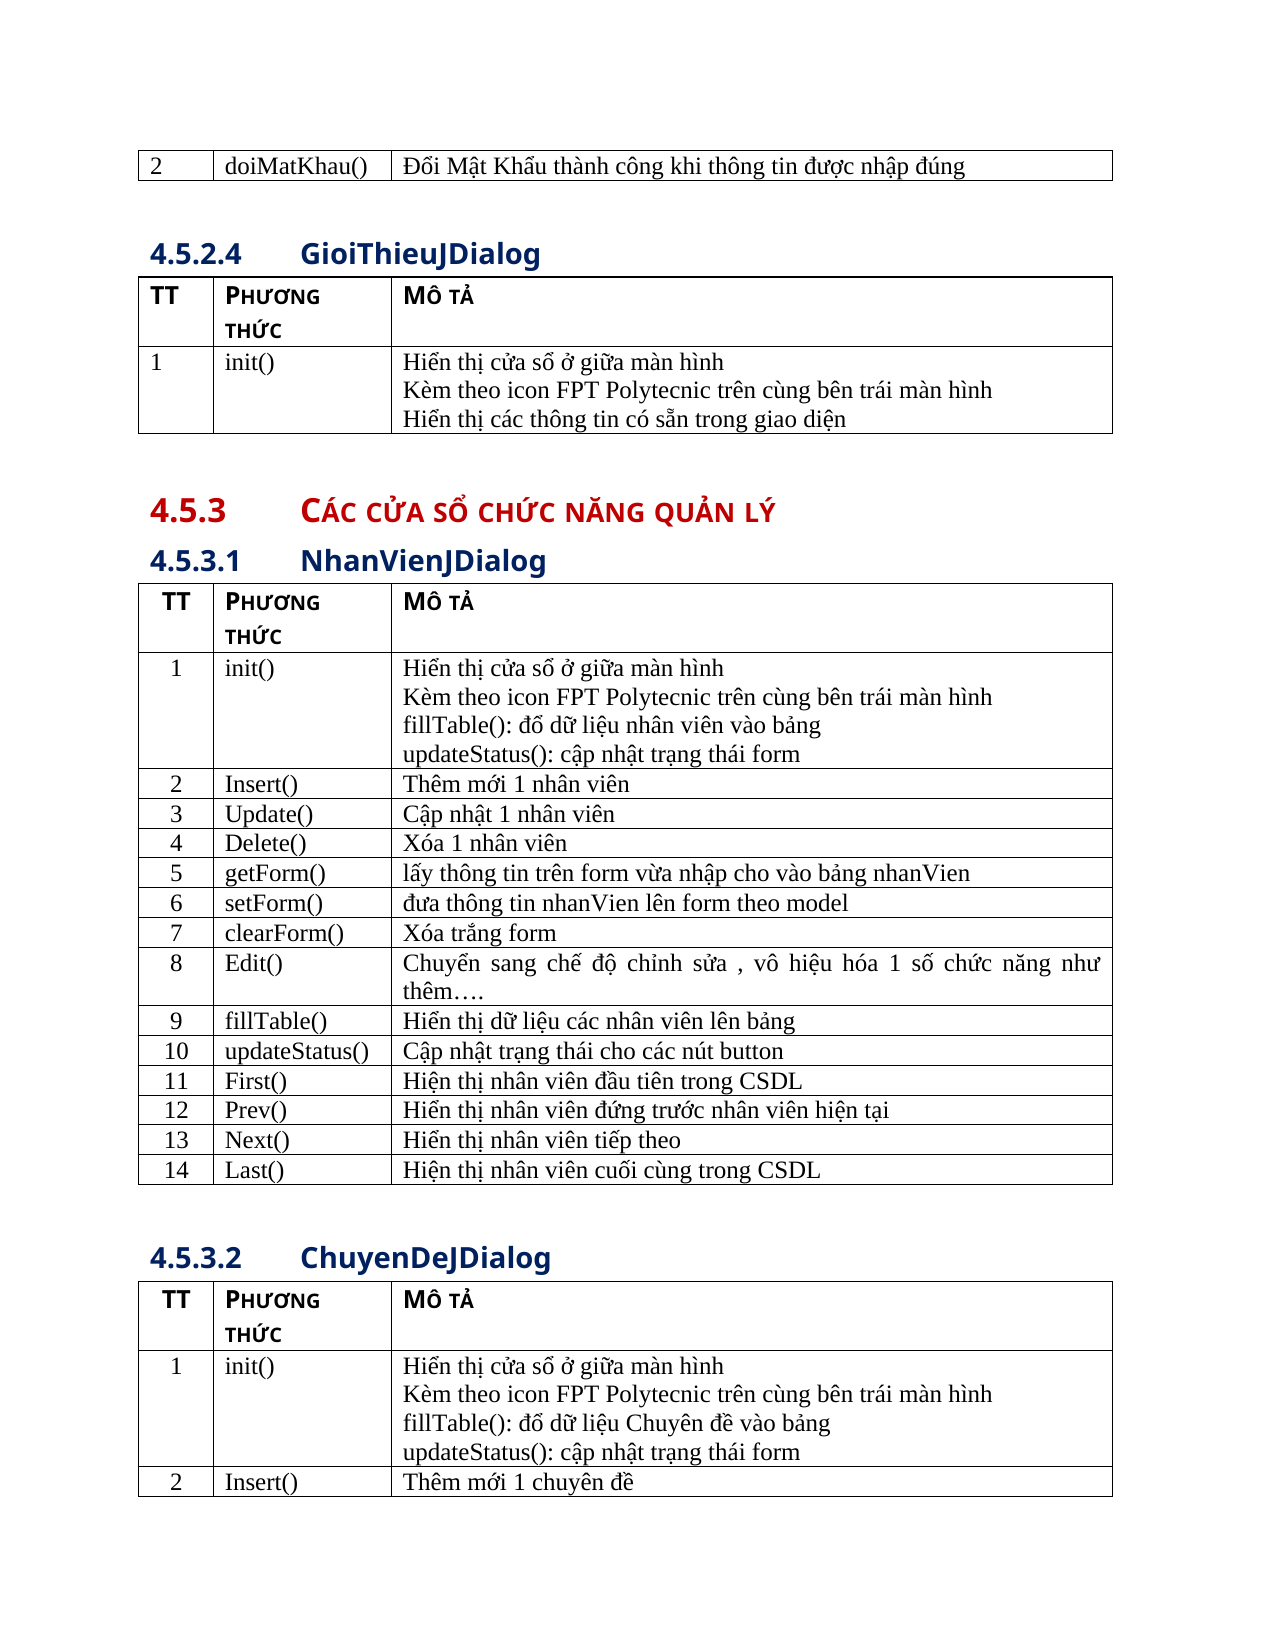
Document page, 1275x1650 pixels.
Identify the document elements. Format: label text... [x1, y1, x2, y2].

table_cell đưa thông tin nhanVien lên form theo model [392, 888, 1112, 917]
table_header Phương thức [214, 584, 391, 652]
table_cell Insert() [214, 769, 391, 798]
table_cell 7 [139, 918, 213, 947]
table_cell Cập nhật 1 nhân viên [392, 799, 1112, 827]
table_cell 2 [139, 769, 213, 798]
table_cell Xóa 1 nhân viên [392, 829, 1112, 857]
table_cell Hiện thị nhân viên đầu tiên trong CSDL [392, 1066, 1112, 1094]
table_header TT [139, 584, 213, 652]
table_cell lấy thông tin trên form vừa nhập cho vào bảng nhanVien [392, 858, 1112, 887]
table_header Phương thức [214, 1282, 391, 1350]
table_cell 4 [139, 829, 213, 857]
table_cell 1 [139, 347, 213, 433]
table_cell 13 [139, 1125, 213, 1154]
table_cell 6 [139, 888, 213, 917]
table_cell 8 [139, 948, 213, 1005]
subtitle Các cửa sổ chức năng quản lý [150, 487, 1125, 532]
table_cell Hiển thị cửa sổ ở giữa màn hình Kèm theo icon FPT Polytecnic trên cùng bên trái màn hình fillTable(): đổ dữ liệu Chuyên đề vào bảng updateStatus(): cập nhật trạng thái form [392, 1351, 1112, 1466]
table_header Mô tả [392, 278, 1112, 346]
table_cell Đổi Mật Khẩu thành công khi thông tin được nhập đúng [392, 151, 1112, 180]
table_cell Update() [214, 799, 391, 827]
table_header Mô tả [392, 584, 1112, 652]
table_cell 1 [139, 1351, 213, 1466]
table_cell Hiển thị dữ liệu các nhân viên lên bảng [392, 1006, 1112, 1035]
table_cell 3 [139, 799, 213, 827]
subtitle NhanVienJDialog [150, 540, 1125, 579]
table_cell Last() [214, 1155, 391, 1184]
table_cell Hiện thị nhân viên cuối cùng trong CSDL [392, 1155, 1112, 1184]
table_header Mô tả [392, 1282, 1112, 1350]
table_cell Prev() [214, 1096, 391, 1124]
table_cell Delete() [214, 829, 391, 857]
table_cell Xóa trắng form [392, 918, 1112, 947]
table_cell Edit() [214, 948, 391, 1005]
table_cell Insert() [214, 1467, 391, 1496]
table_cell Hiển thị cửa sổ ở giữa màn hình Kèm theo icon FPT Polytecnic trên cùng bên trái màn hình fillTable(): đổ dữ liệu nhân viên vào bảng updateStatus(): cập nhật trạng thái form [392, 653, 1112, 768]
table_cell init() [214, 347, 391, 433]
table_cell 2 [139, 151, 213, 180]
table_cell 10 [139, 1036, 213, 1065]
table_header Phương thức [214, 278, 391, 346]
table_cell 5 [139, 858, 213, 887]
table_cell updateStatus() [214, 1036, 391, 1065]
table_cell setForm() [214, 888, 391, 917]
table_cell Next() [214, 1125, 391, 1154]
table_cell Thêm mới 1 nhân viên [392, 769, 1112, 798]
table_cell 1 [139, 653, 213, 768]
table_cell Chuyển sang chế độ chỉnh sửa , vô hiệu hóa 1 số chức năng như thêm…. [392, 948, 1112, 1005]
table_cell 2 [139, 1467, 213, 1496]
table_cell 14 [139, 1155, 213, 1184]
table_cell init() [214, 1351, 391, 1466]
table_cell Hiển thị cửa sổ ở giữa màn hình Kèm theo icon FPT Polytecnic trên cùng bên trái màn hình Hiển thị các thông tin có sẵn trong giao diện [392, 347, 1112, 433]
table_cell Thêm mới 1 chuyên đề [392, 1467, 1112, 1496]
table_cell Cập nhật trạng thái cho các nút button [392, 1036, 1112, 1065]
table_cell getForm() [214, 858, 391, 887]
table_header TT [139, 1282, 213, 1350]
subtitle GioiThieuJDialog [150, 234, 1125, 273]
table_cell Hiển thị nhân viên đứng trước nhân viên hiện tại [392, 1096, 1112, 1124]
table_cell 11 [139, 1066, 213, 1094]
table_cell doiMatKhau() [214, 151, 391, 180]
table_cell init() [214, 653, 391, 768]
subtitle ChuyenDeJDialog [150, 1238, 1125, 1277]
table_cell clearForm() [214, 918, 391, 947]
table_cell fillTable() [214, 1006, 391, 1035]
table_cell First() [214, 1066, 391, 1094]
table_cell 9 [139, 1006, 213, 1035]
table_cell 12 [139, 1096, 213, 1124]
table_cell Hiển thị nhân viên tiếp theo [392, 1125, 1112, 1154]
table_header TT [139, 278, 213, 346]
